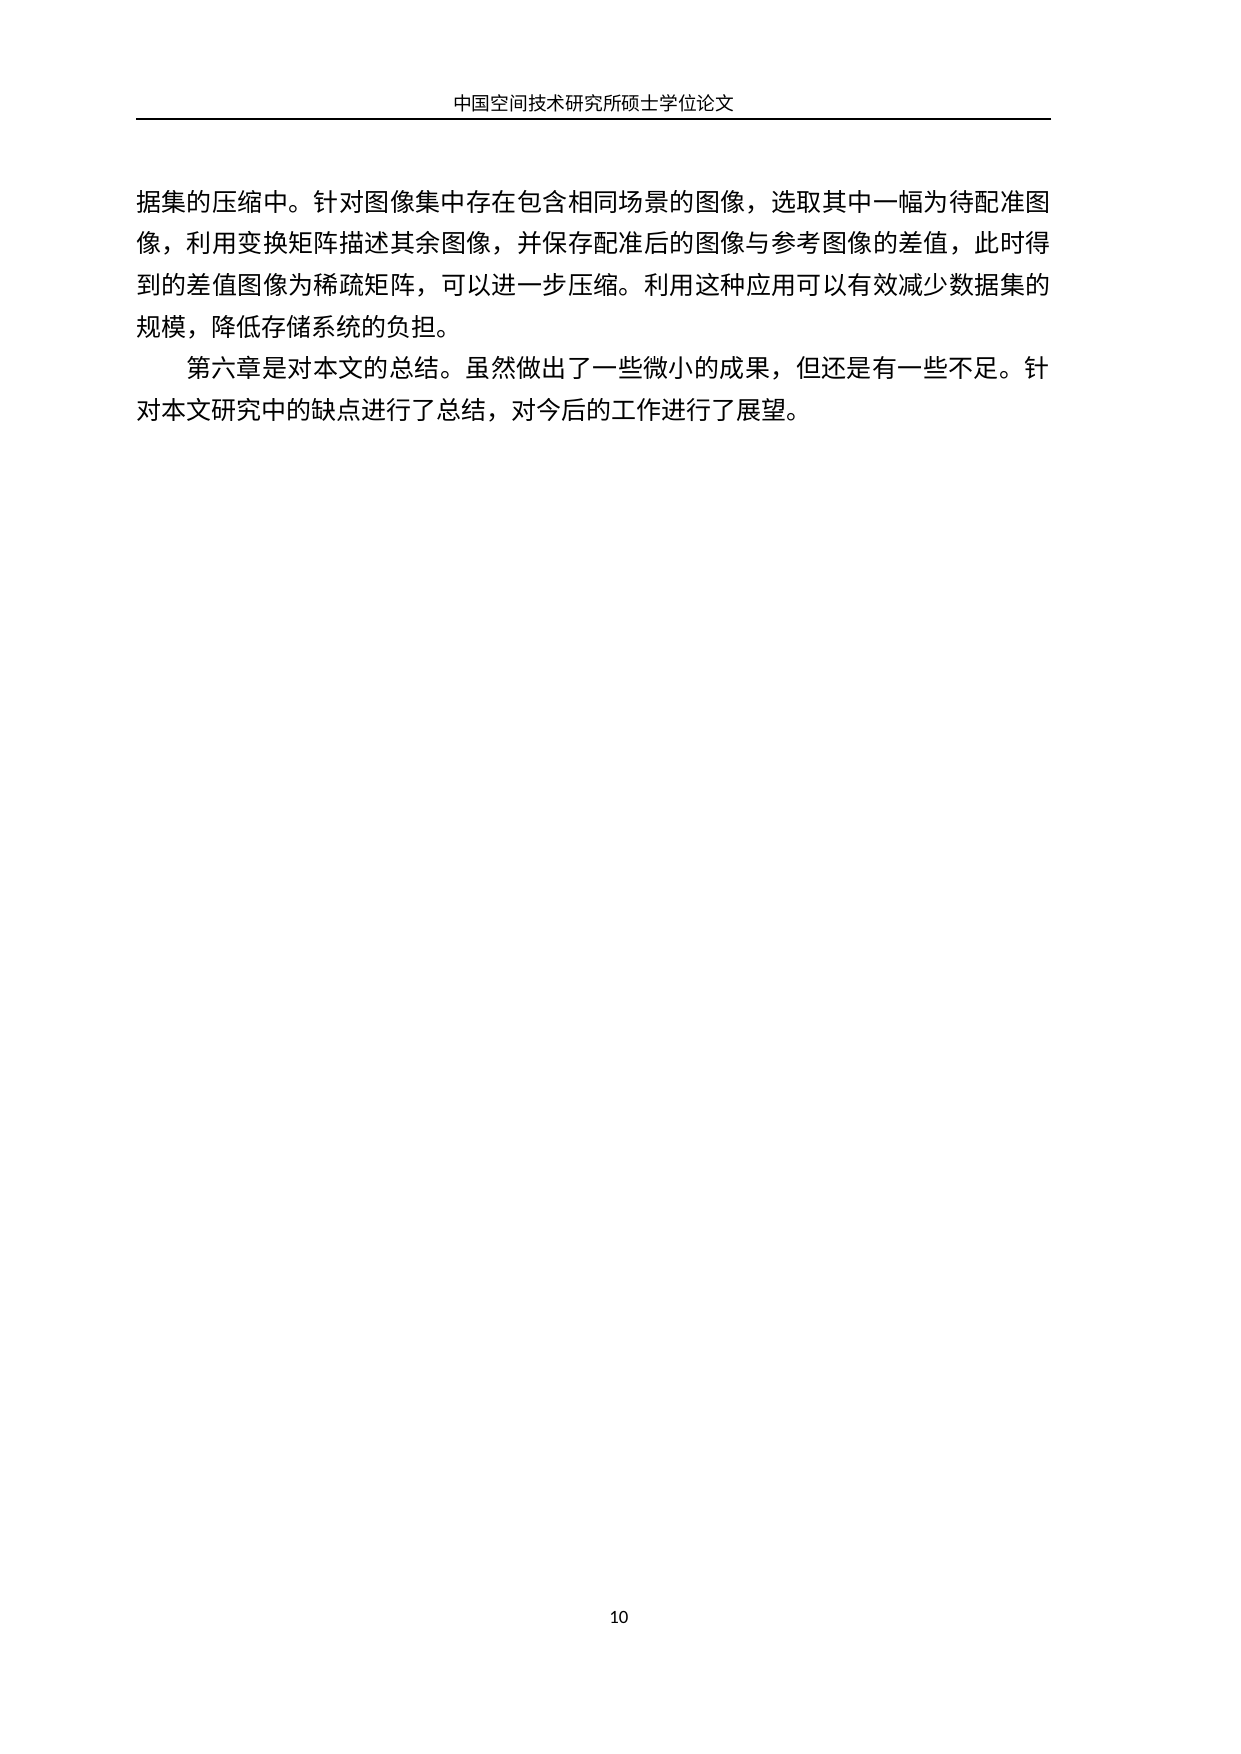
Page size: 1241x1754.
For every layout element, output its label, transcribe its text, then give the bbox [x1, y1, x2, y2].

text 第六章是对本文的总结。虽然做出了一些微小的成果，但还是有一些不足。针对本文研究中的缺点进行了总结，对今后的工作进行了展望。 [136, 344, 1051, 428]
